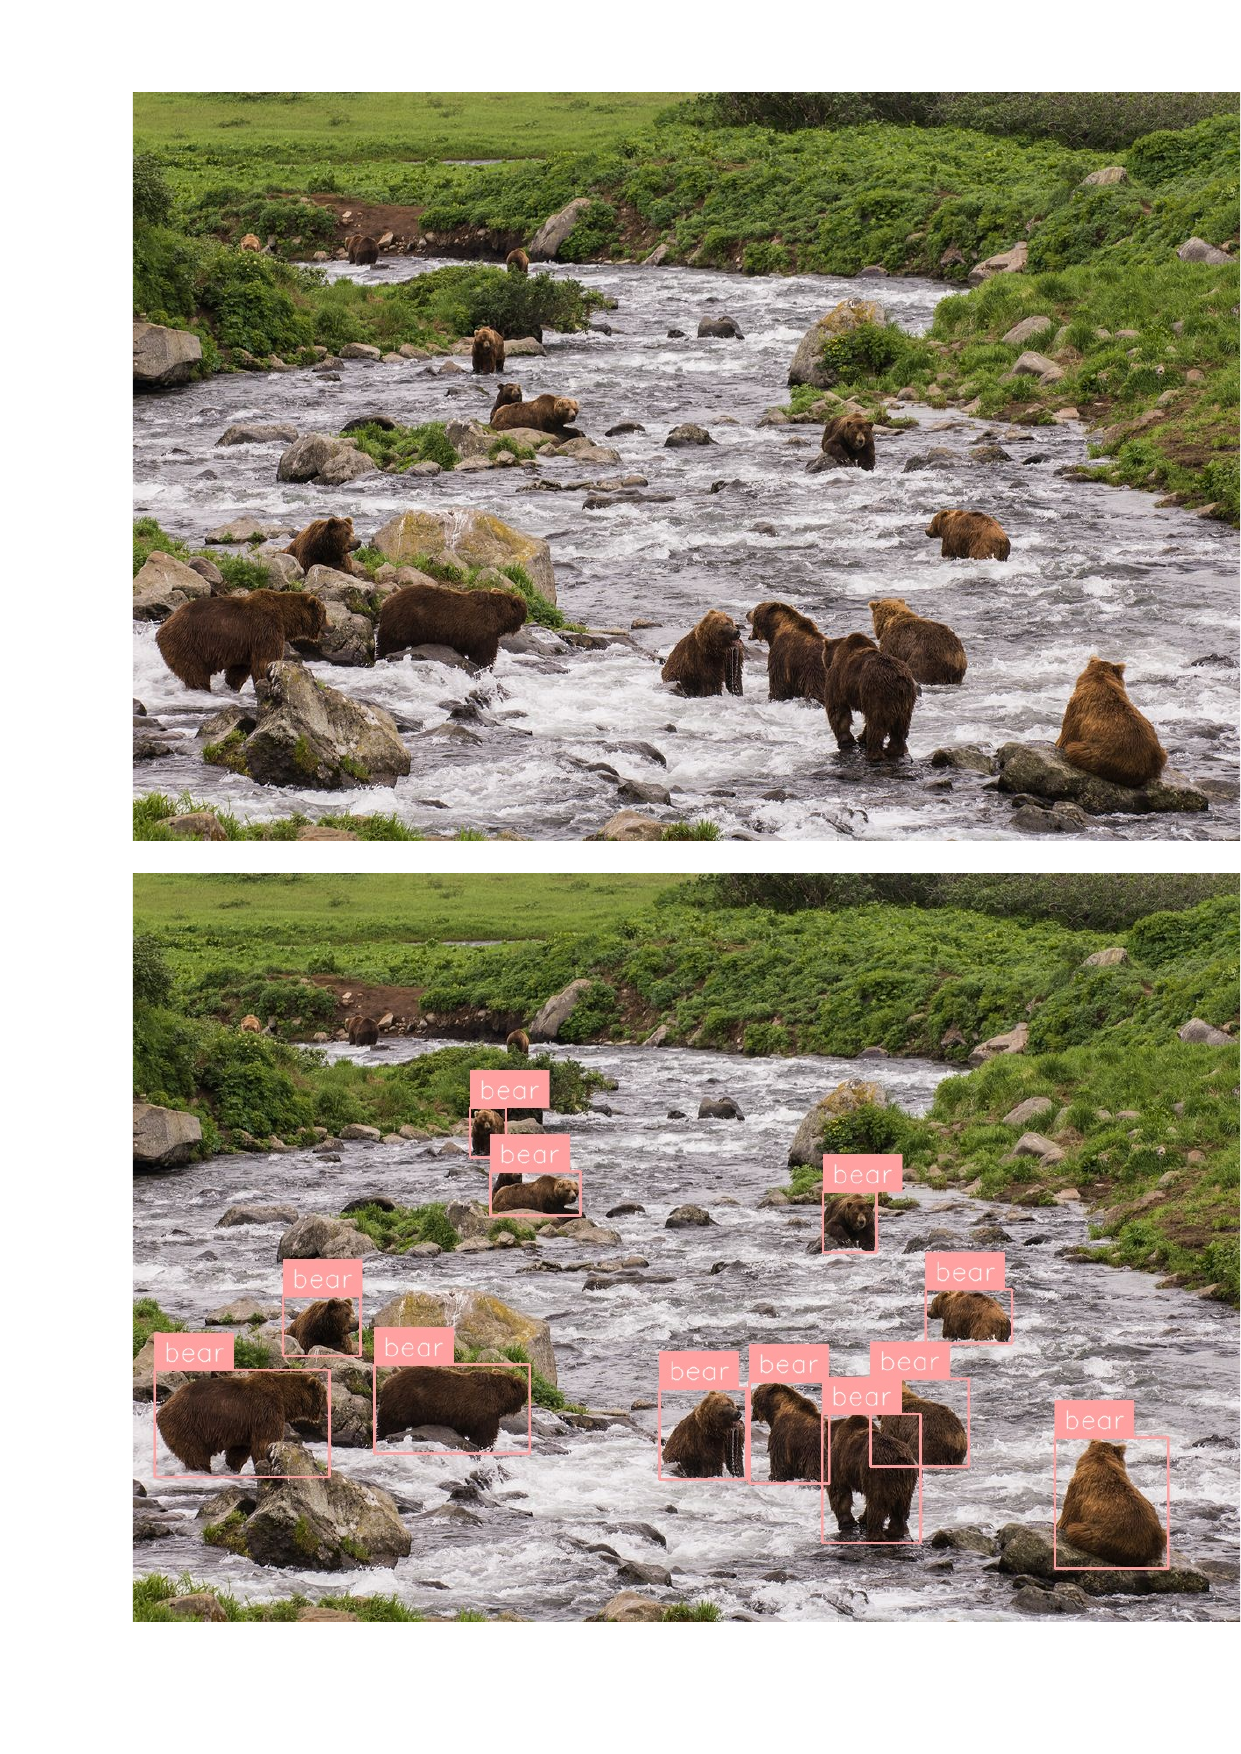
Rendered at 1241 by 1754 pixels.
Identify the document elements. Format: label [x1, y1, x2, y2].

picture [132, 92, 1241, 841]
picture [132, 873, 1241, 1622]
